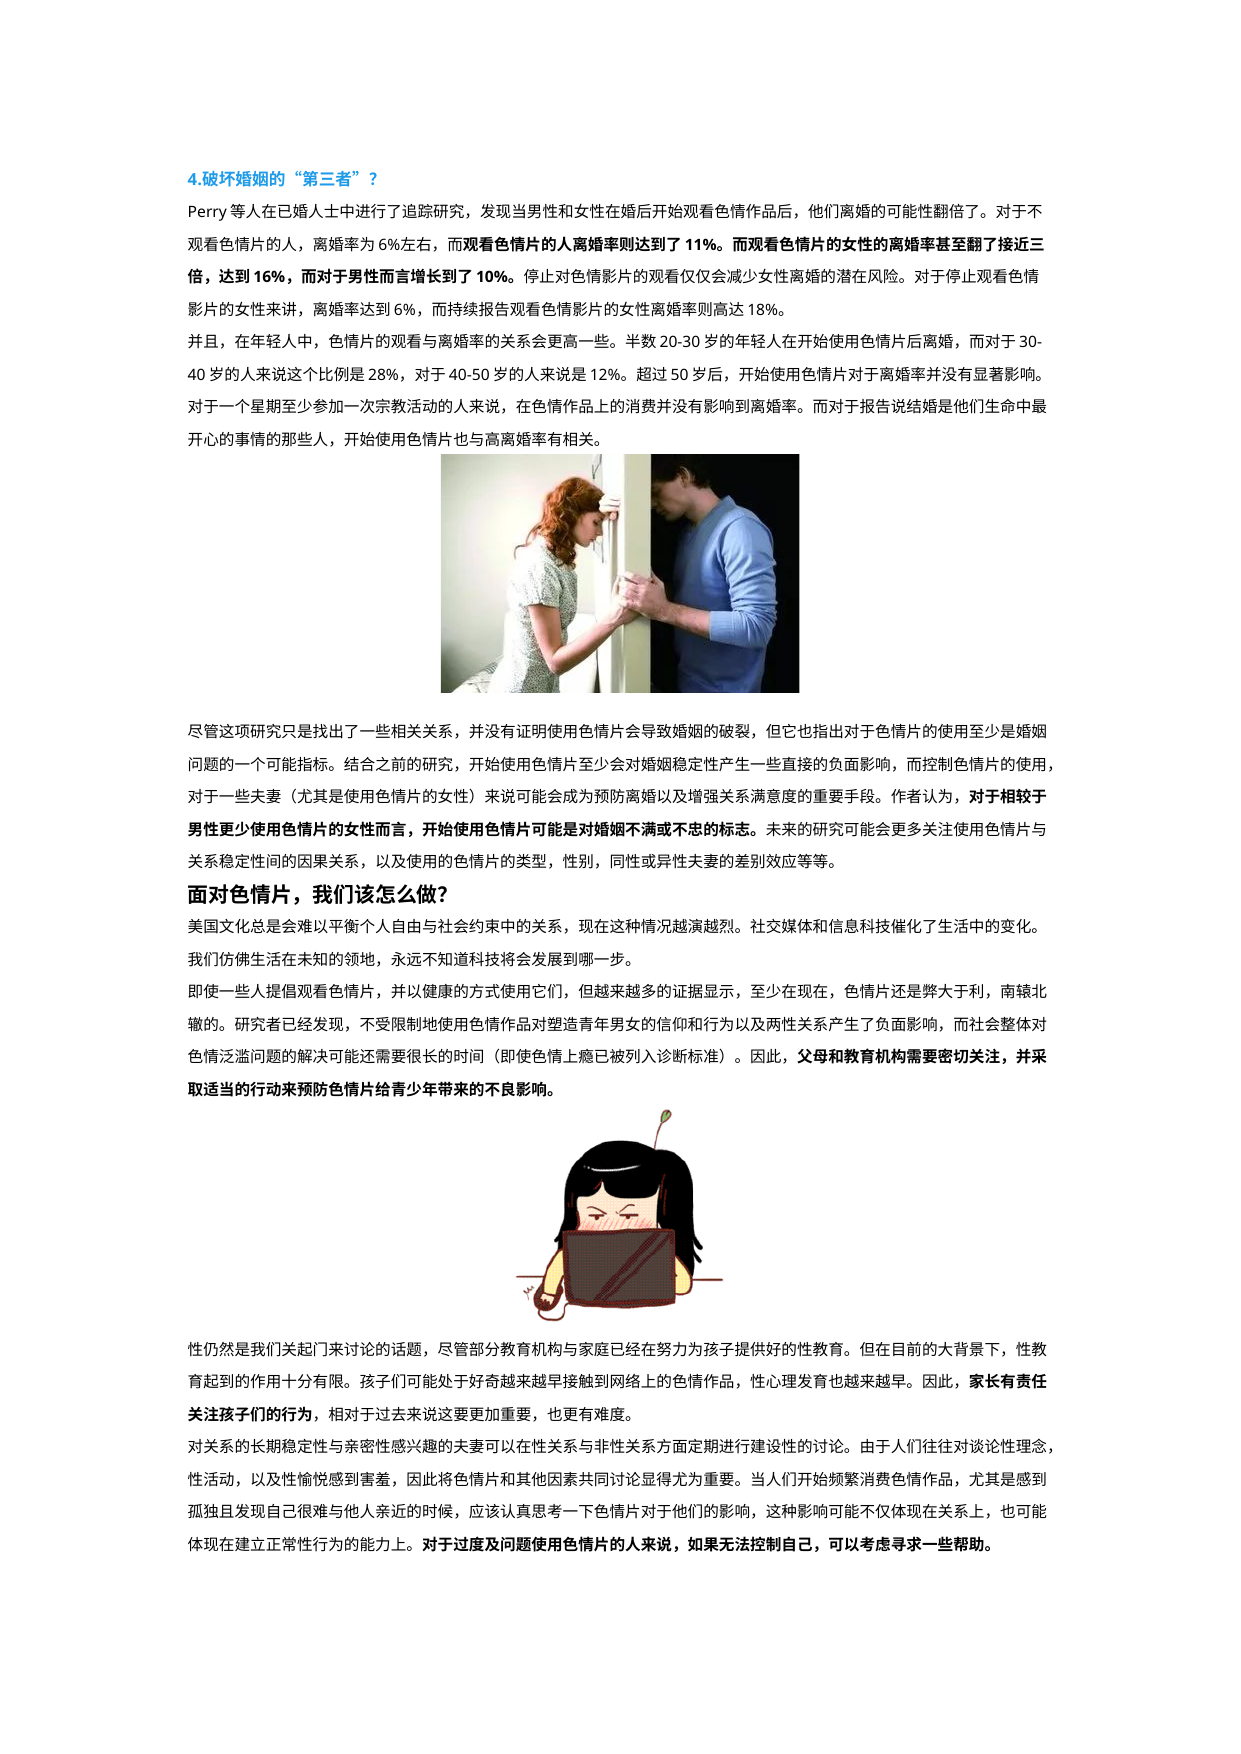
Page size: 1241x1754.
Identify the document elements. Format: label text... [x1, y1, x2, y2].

picture [440, 454, 800, 693]
text 对关系的长期稳定性与亲密性感兴趣的夫妻可以在性关系与非性关系方面定期进行建设性的讨论。由于人们往往对谈论性理念，性活动，以及性愉悦感到害羞，因此将色情片和其他因素共同讨论显得尤为重要。当人们开始频繁消费色情作品，尤其是感到孤独且发现自己很难与他人亲近的时候，应该认真思考一下色情片对于他们的影响，这种影响可能不仅体现在关系上，也可能体现在建立正常性行为的能力上。对于过度及问题使用色情片的人来说，如果无法控制自己，可以考虑寻求一些帮助。 [187, 1429, 1053, 1559]
text 面对色情片，我们该怎么做？ [187, 877, 978, 909]
text 即使一些人提倡观看色情片，并以健康的方式使用它们，但越来越多的证据显示，至少在现在，色情片还是弊大于利，南辕北辙的。研究者已经发现，不受限制地使用色情作品对塑造青年男女的信仰和行为以及两性关系产生了负面影响，而社会整体对色情泛滥问题的解决可能还需要很长的时间（即使色情上瘾已被列入诊断标准）。因此，父母和教育机构需要密切关注，并采取适当的行动来预防色情片给青少年带来的不良影响。 [187, 974, 1053, 1104]
text 并且，在年轻人中，色情片的观看与离婚率的关系会更高一些。半数20-30岁的年轻人在开始使用色情片后离婚，而对于30-40岁的人来说这个比例是28%，对于40-50岁的人来说是12%。超过50岁后，开始使用色情片对于离婚率并没有显著影响。对于一个星期至少参加一次宗教活动的人来说，在色情作品上的消费并没有影响到离婚率。而对于报告说结婚是他们生命中最开心的事情的那些人，开始使用色情片也与高离婚率有相关。 [187, 324, 1053, 454]
text Perry等人在已婚人士中进行了追踪研究，发现当男性和女性在婚后开始观看色情作品后，他们离婚的可能性翻倍了。对于不观看色情片的人，离婚率为6%左右，而观看色情片的人离婚率则达到了11%。而观看色情片的女性的离婚率甚至翻了接近三倍，达到16%，而对于男性而言增长到了10%。停止对色情影片的观看仅仅会减少女性离婚的潜在风险。对于停止观看色情影片的女性来讲，离婚率达到6%，而持续报告观看色情影片的女性离婚率则高达18%。 [187, 194, 1053, 324]
text 美国文化总是会难以平衡个人自由与社会约束中的关系，现在这种情况越演越烈。社交媒体和信息科技催化了生活中的变化。我们仿佛生活在未知的领地，永远不知道科技将会发展到哪一步。 [187, 909, 1053, 974]
text 尽管这项研究只是找出了一些相关关系，并没有证明使用色情片会导致婚姻的破裂，但它也指出对于色情片的使用至少是婚姻问题的一个可能指标。结合之前的研究，开始使用色情片至少会对婚姻稳定性产生一些直接的负面影响，而控制色情片的使用，对于一些夫妻（尤其是使用色情片的女性）来说可能会成为预防离婚以及增强关系满意度的重要手段。作者认为，对于相较于男性更少使用色情片的女性而言，开始使用色情片可能是对婚姻不满或不忠的标志。未来的研究可能会更多关注使用色情片与关系稳定性间的因果关系，以及使用的色情片的类型，性别，同性或异性夫妻的差别效应等等。 [187, 714, 1053, 877]
subtitle 4.破坏婚姻的“第三者”？ [187, 162, 1053, 194]
picture [436, 1104, 804, 1332]
text 性仍然是我们关起门来讨论的话题，尽管部分教育机构与家庭已经在努力为孩子提供好的性教育。但在目前的大背景下，性教育起到的作用十分有限。孩子们可能处于好奇越来越早接触到网络上的色情作品，性心理发育也越来越早。因此，家长有责任关注孩子们的行为，相对于过去来说这要更加重要，也更有难度。 [187, 1332, 1053, 1429]
